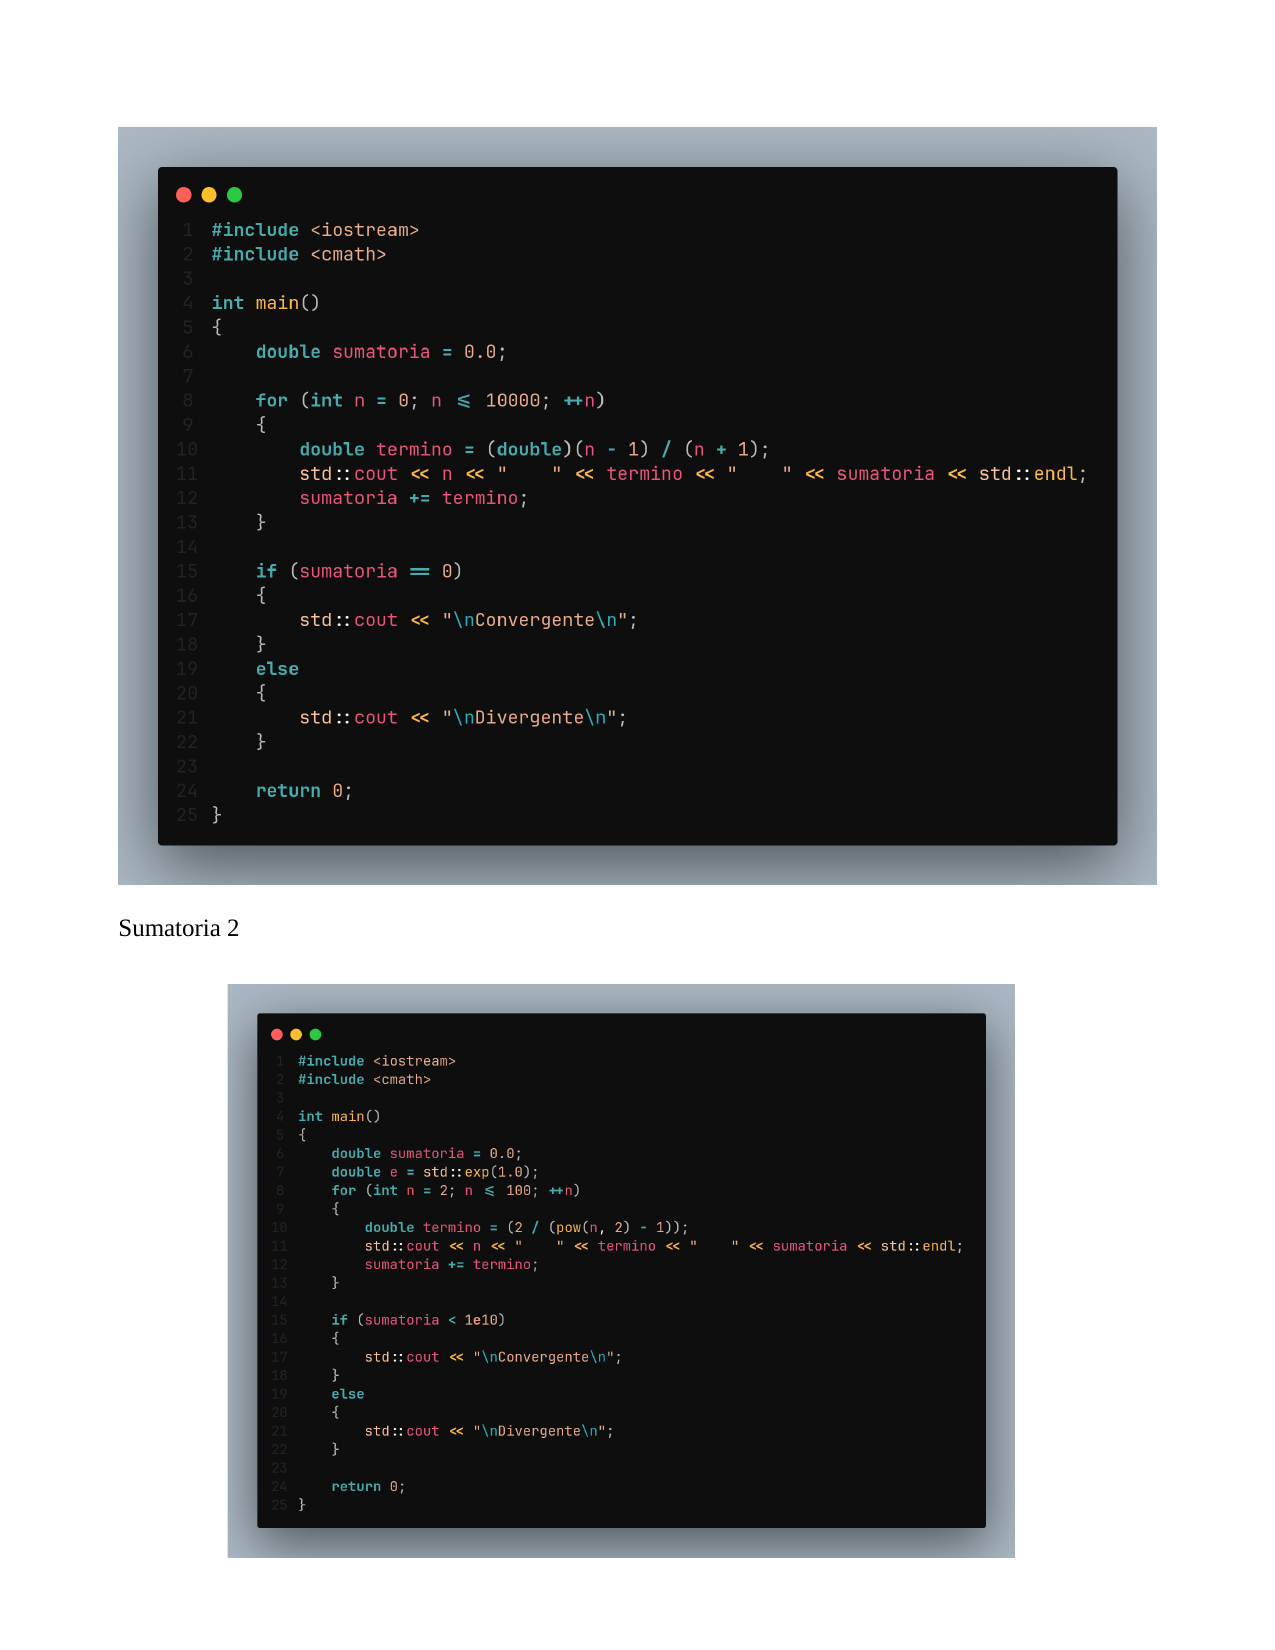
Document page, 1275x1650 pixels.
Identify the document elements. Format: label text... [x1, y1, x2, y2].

picture [227, 984, 1015, 1558]
text Sumatoria 2 [118, 913, 1157, 942]
picture [118, 127, 1157, 885]
